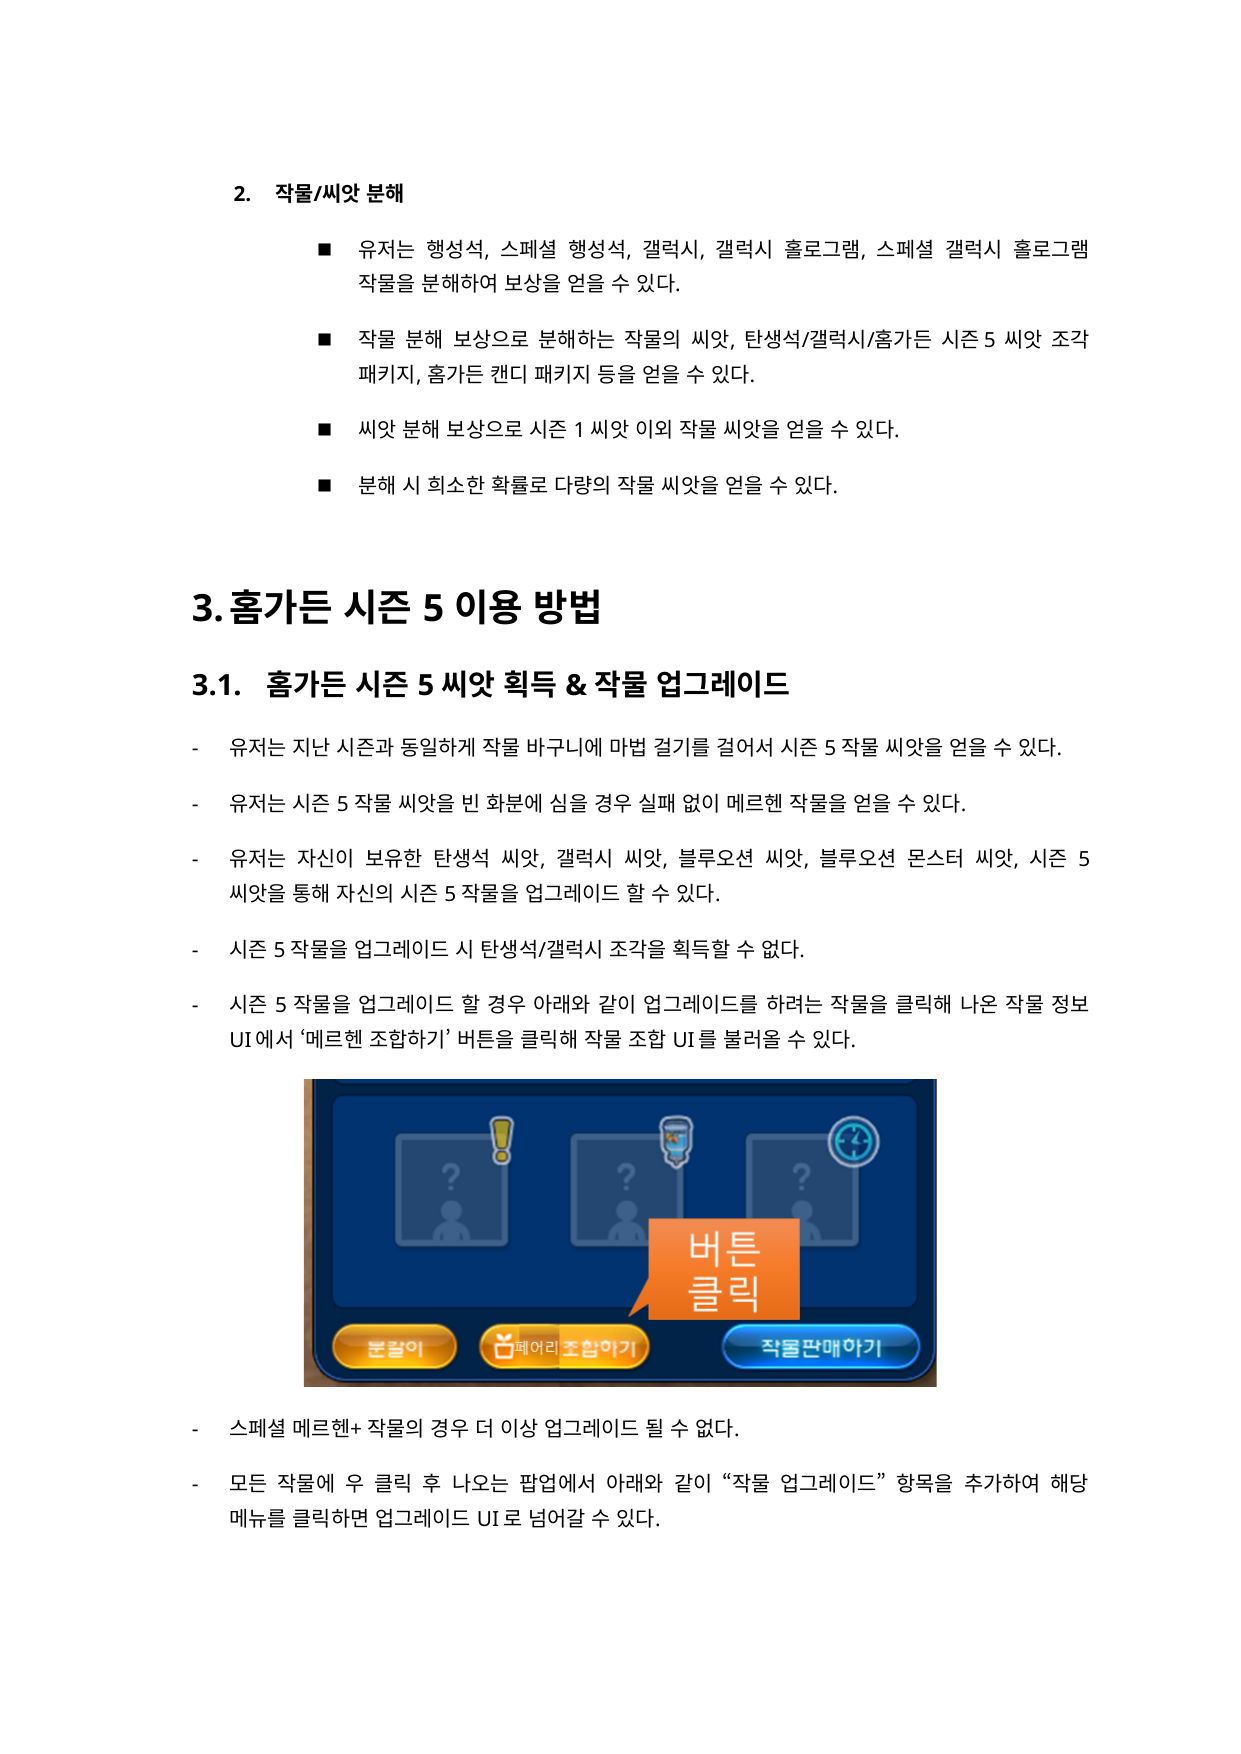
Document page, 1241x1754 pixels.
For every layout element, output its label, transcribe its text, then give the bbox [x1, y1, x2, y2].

subtitle 홈가든 시즌 5 씨앗 획득 & 작물 업그레이드 [192, 662, 1090, 704]
list 씨앗 분해 보상으로 시즌 1 씨앗 이외 작물 씨앗을 얻을 수 있다. [317, 414, 1090, 444]
list 유저는 자신이 보유한 탄생석 씨앗, 갤럭시 씨앗, 블루오션 씨앗, 블루오션 몬스터 씨앗, 시즌 5 씨앗을 통해 자신의 시즌 5 작물을 업그레이드 할 수 있다. [192, 843, 1090, 908]
list 분해 시 희소한 확률로 다량의 작물 씨앗을 얻을 수 있다. [317, 469, 1090, 499]
list 시즌 5 작물을 업그레이드 할 경우 아래와 같이 업그레이드를 하려는 작물을 클릭해 나온 작물 정보 UI에서 ‘메르헨 조합하기’ 버튼을 클릭해 작물 조합 UI를 불러올 수 있다. [192, 989, 1090, 1054]
list 작물/씨앗 분해 [233, 177, 1090, 207]
list 시즌 5 작물을 업그레이드 시 탄생석/갤럭시 조각을 획득할 수 없다. [192, 933, 1090, 963]
list 작물 분해 보상으로 분해하는 작물의 씨앗, 탄생석/갤럭시/홈가든 시즌5 씨앗 조각 패키지, 홈가든 캔디 패키지 등을 얻을 수 있다. [317, 323, 1090, 388]
subtitle 홈가든 시즌 5 이용 방법 [192, 578, 1090, 633]
list 유저는 지난 시즌과 동일하게 작물 바구니에 마법 걸기를 걸어서 시즌 5 작물 씨앗을 얻을 수 있다. [192, 731, 1090, 762]
list 유저는 행성석, 스페셜 행성석, 갤럭시, 갤럭시 홀로그램, 스페셜 갤럭시 홀로그램 작물을 분해하여 보상을 얻을 수 있다. [317, 233, 1090, 298]
picture [303, 1079, 937, 1387]
list 스페셜 메르헨+ 작물의 경우 더 이상 업그레이드 될 수 없다. [192, 1412, 1090, 1442]
list 모든 작물에 우 클릭 후 나오는 팝업에서 아래와 같이 “작물 업그레이드” 항목을 추가하여 해당 메뉴를 클릭하면 업그레이드 UI로 넘어갈 수 있다. [192, 1468, 1090, 1533]
list 유저는 시즌 5 작물 씨앗을 빈 화분에 심을 경우 실패 없이 메르헨 작물을 얻을 수 있다. [192, 787, 1090, 817]
